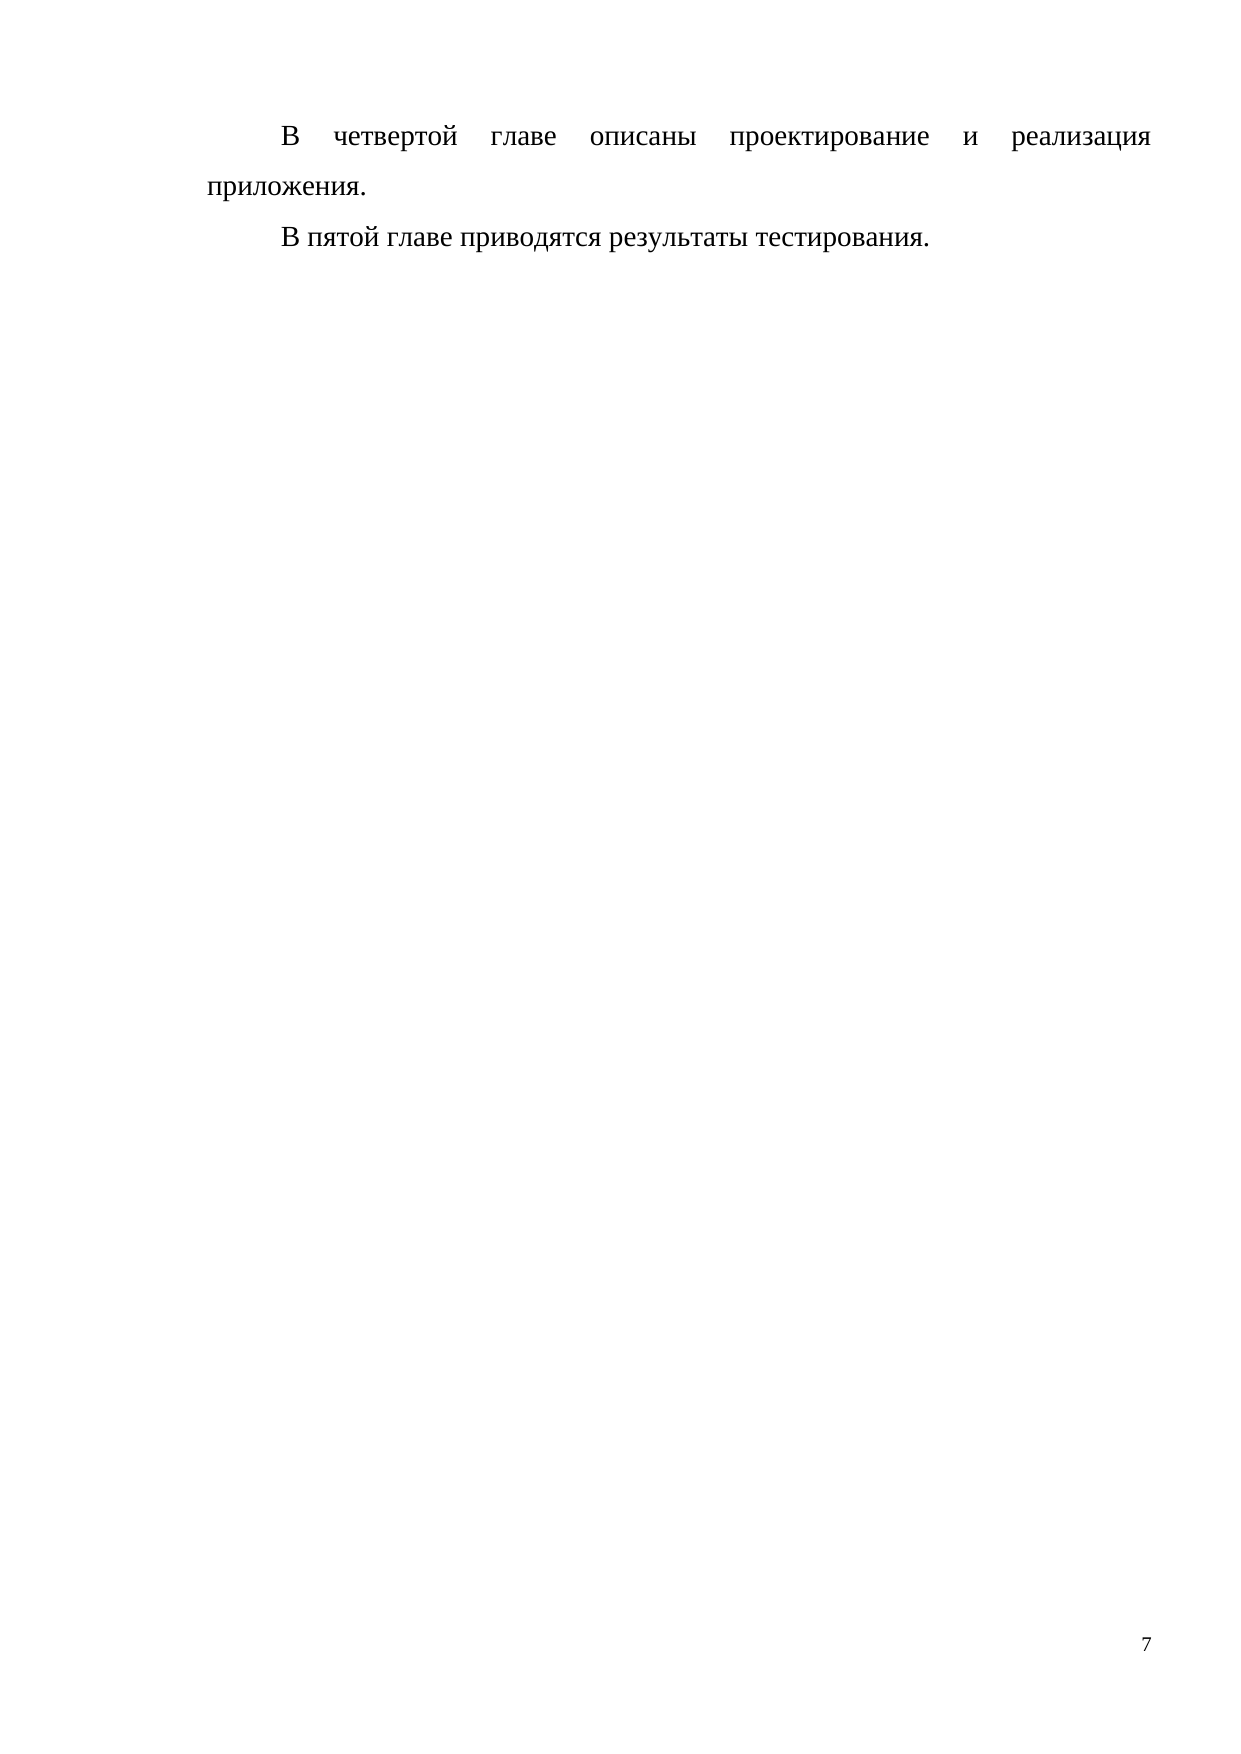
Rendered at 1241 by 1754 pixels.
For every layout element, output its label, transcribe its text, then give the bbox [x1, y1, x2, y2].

text В пятой главе приводятся результаты тестирования. [207, 219, 1152, 252]
text В четвертой главе описаны проектирование и реализация приложения. [207, 118, 1152, 202]
